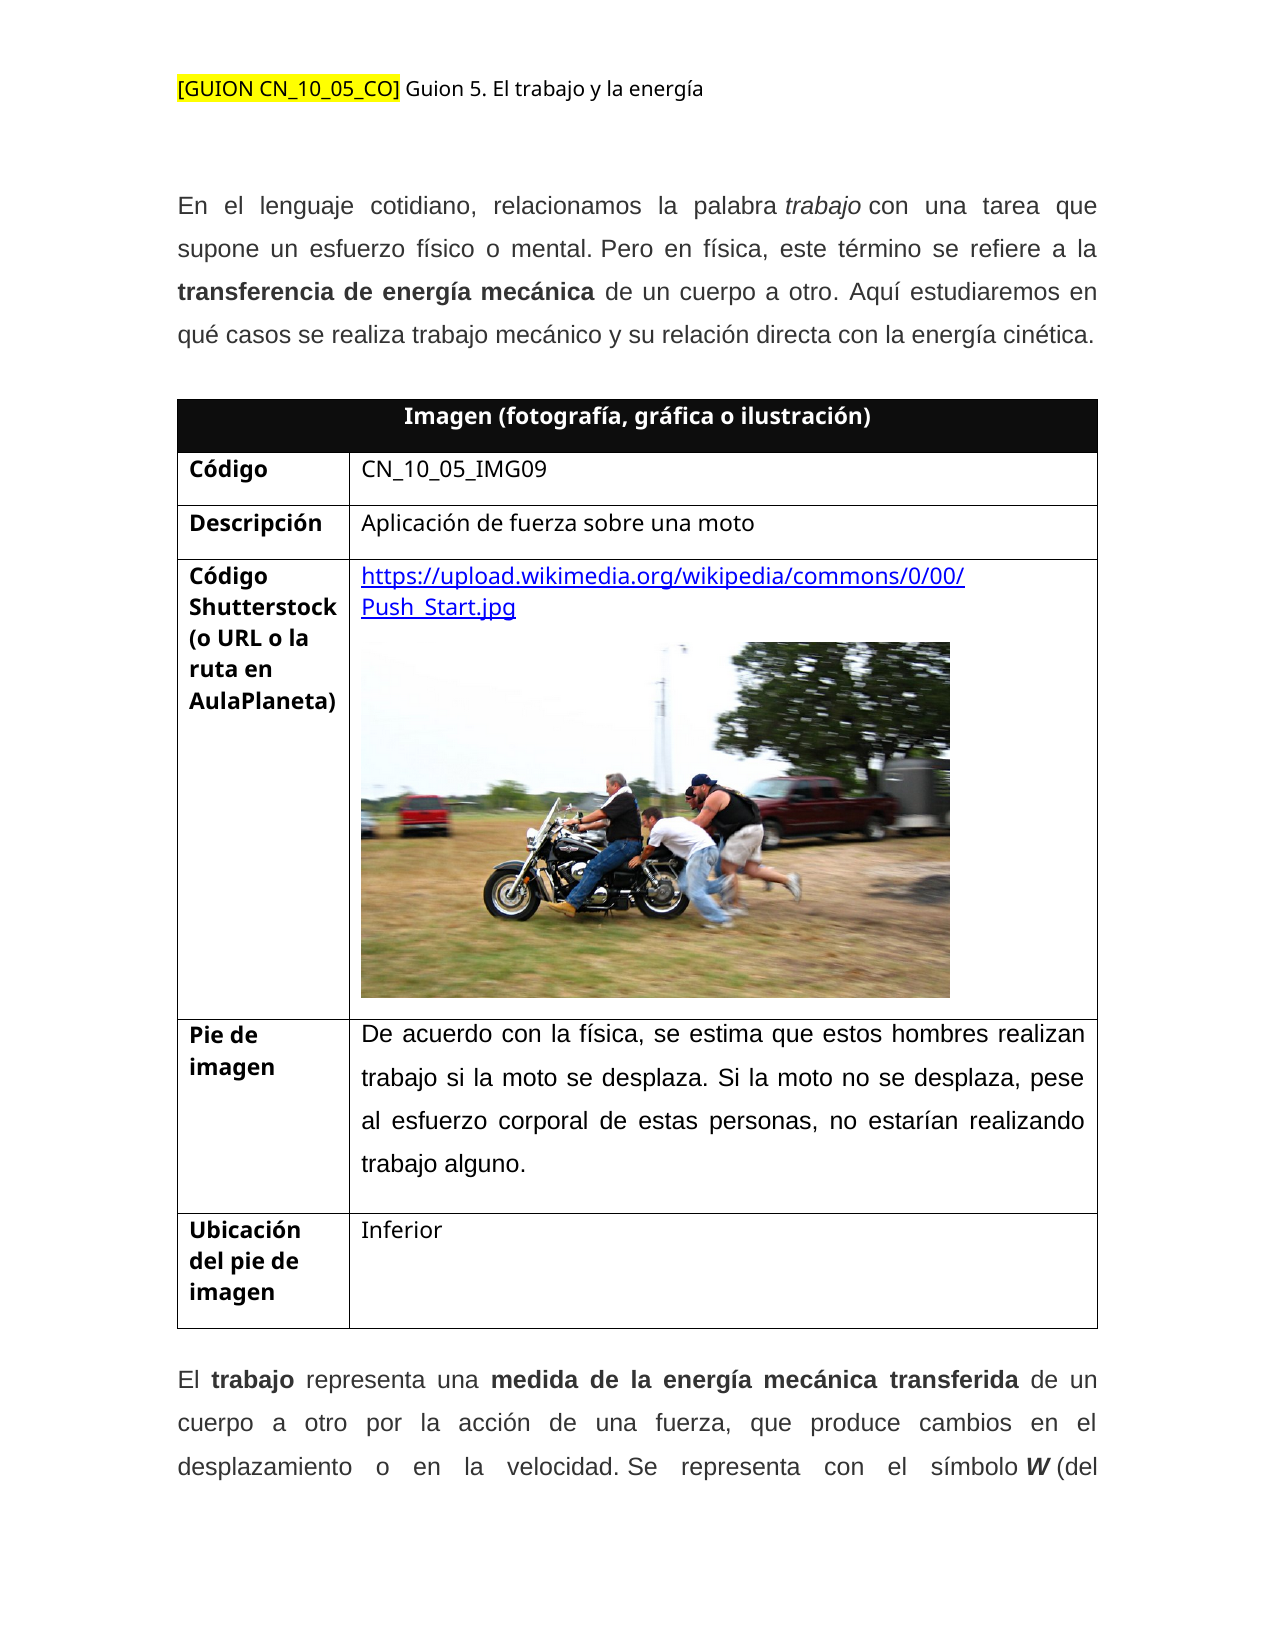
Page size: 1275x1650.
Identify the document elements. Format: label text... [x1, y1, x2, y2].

table_cell Pie de imagen [178, 1020, 349, 1213]
table_cell Código [178, 453, 349, 505]
table_cell Descripción [178, 506, 349, 558]
table_cell De acuerdo con la física, se estima que estos hombres realizan trabajo si la moto se desplaza. Si la moto no se desplaza, pese al esfuerzo corporal de estas personas, no estarían realizando trabajo alguno. [350, 1020, 1097, 1213]
table_cell Aplicación de fuerza sobre una moto [350, 506, 1097, 558]
table_cell https://upload.wikimedia.org/wikipedia/commons/0/00/Push_Start.jpg [350, 560, 1097, 1018]
table_cell CN_10_05_IMG09 [350, 453, 1097, 505]
picture [361, 642, 950, 998]
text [177, 1365, 1098, 1480]
table_cell Ubicación del pie de imagen [178, 1214, 349, 1328]
table_header Imagen (fotografía, gráfica o ilustración) [178, 400, 1097, 452]
table_cell Inferior [350, 1214, 1097, 1328]
text En el lenguaje cotidiano, relacionamos la palabra trabajo con una tarea que supone un esfuerzo físico o mental. Pero en física, este término se refiere a la transferencia de energía mecánica de un cuerpo a otro. Aquí estudiaremos en qué casos se realiza trabajo mecánico y su relación directa con la energía cinética. [177, 191, 1098, 349]
table_cell Código Shutterstock (o URL o la ruta en AulaPlaneta) [178, 560, 349, 1018]
